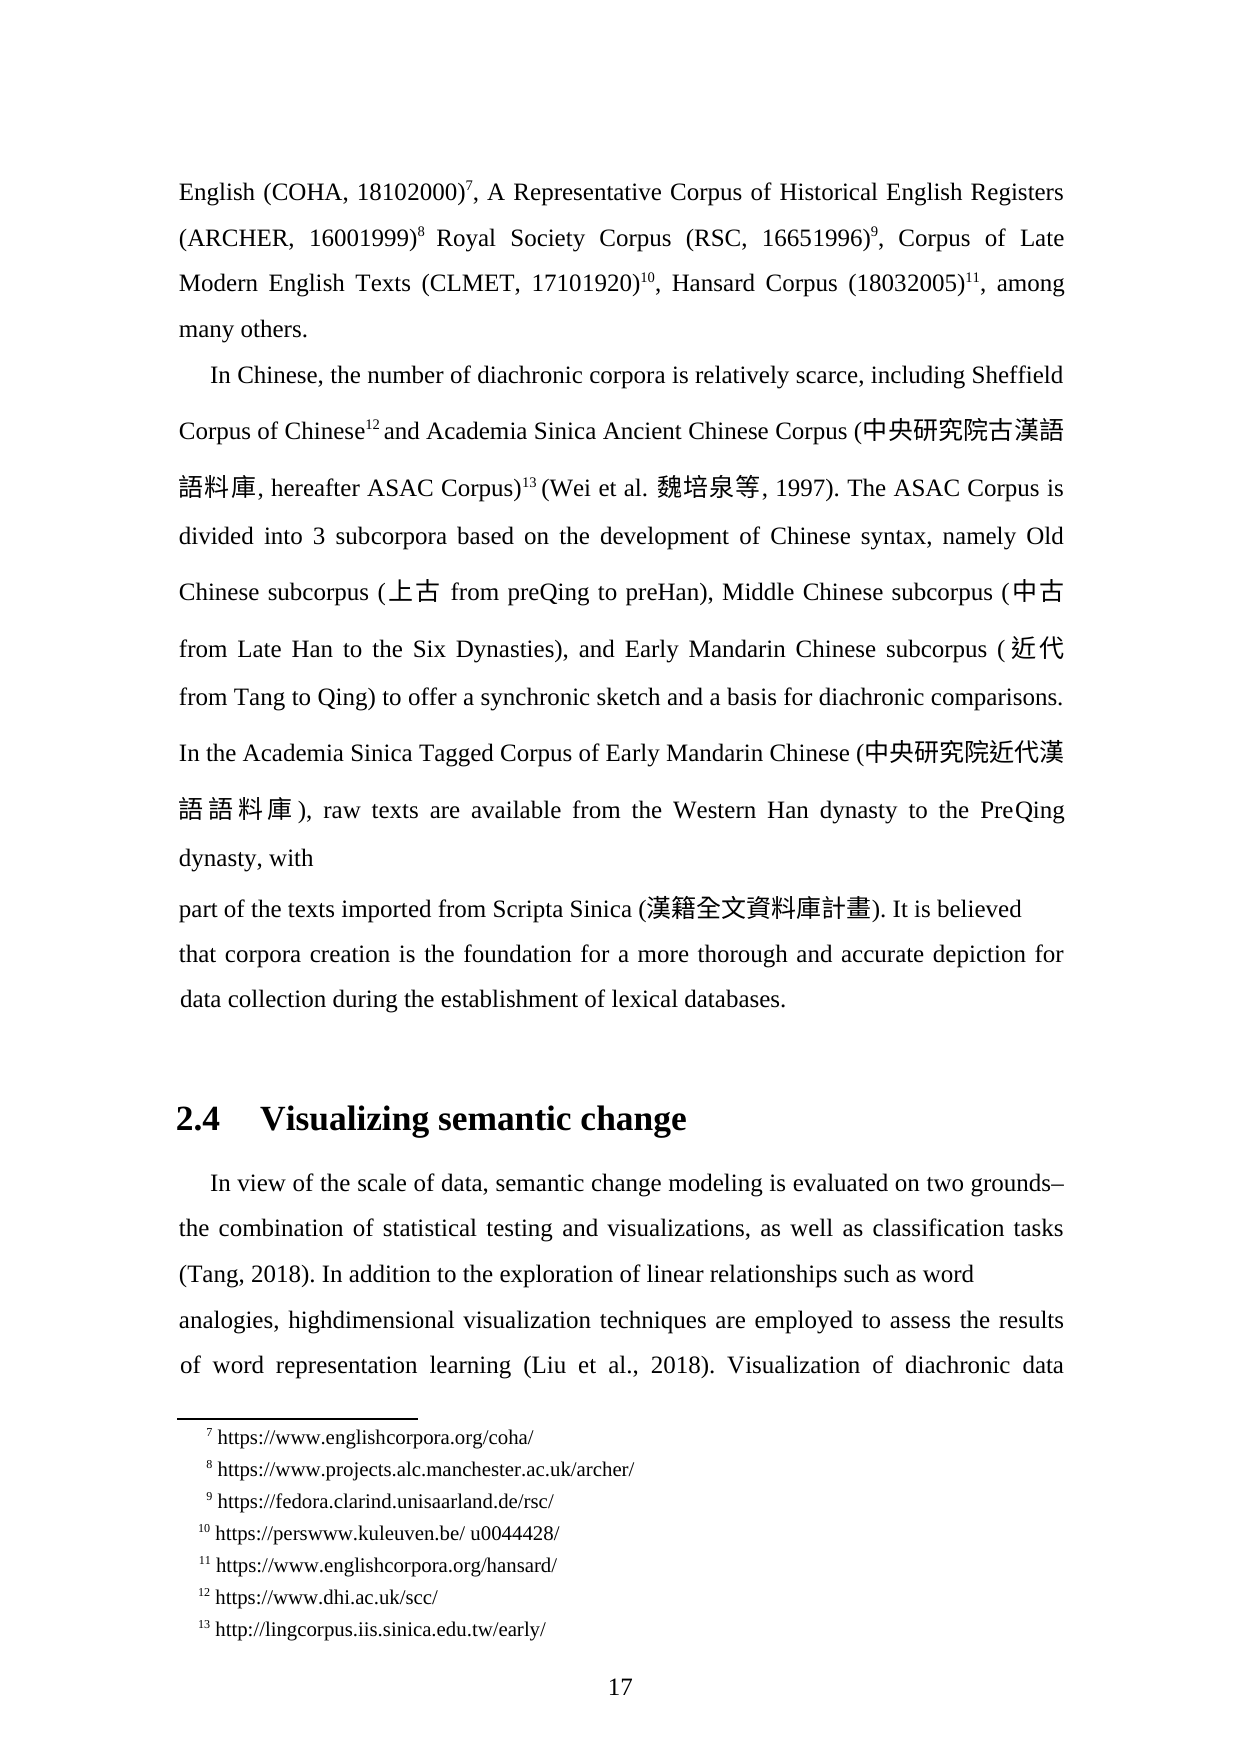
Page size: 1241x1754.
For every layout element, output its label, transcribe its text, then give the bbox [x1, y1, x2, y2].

text In Chinese, the number of diachronic corpora is relatively scarce, including Sheffield Corpus of Chinese and Academia Sinica Ancient Chinese Corpus (中央研究院古漢語語料庫, hereafter ASAC Corpus) (Wei et al. 魏培泉等, 1997). The ASAC Corpus is divided into 3 sub­corpora based on the development of Chinese syntax, namely Old Chinese subcorpus (上古 from pre­Qing to pre­Han), Middle Chinese subcorpus (中古 from Late Han to the Six Dynasties), and Early Mandarin Chinese subcorpus (近代 from Tang to Qing) to offer a synchronic sketch and a basis for diachronic comparisons. In the Academia Sinica Tagged Corpus of Early Mandarin Chinese (中央研究院近代漢語語料庫), raw texts are available from the Western Han dynasty to the Pre­Qing dynasty, with [179, 360, 1064, 871]
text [179, 1305, 1064, 1379]
text that corpora creation is the foundation for a more thorough and accurate depiction for data collection during the establishment of lexical databases. [179, 939, 1064, 1013]
text In view of the scale of data, semantic change modeling is evaluated on two grounds– the combination of statistical testing and visualizations, as well as classification tasks (Tang, 2018). In addition to the exploration of linear relationships such as word [179, 1168, 1064, 1288]
subtitle 2.4 Visualizing semantic change [176, 1097, 1119, 1138]
text part of the texts imported from Scripta Sinica (漢籍全文資料庫計畫). It is believed [179, 889, 1064, 925]
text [179, 177, 1064, 343]
